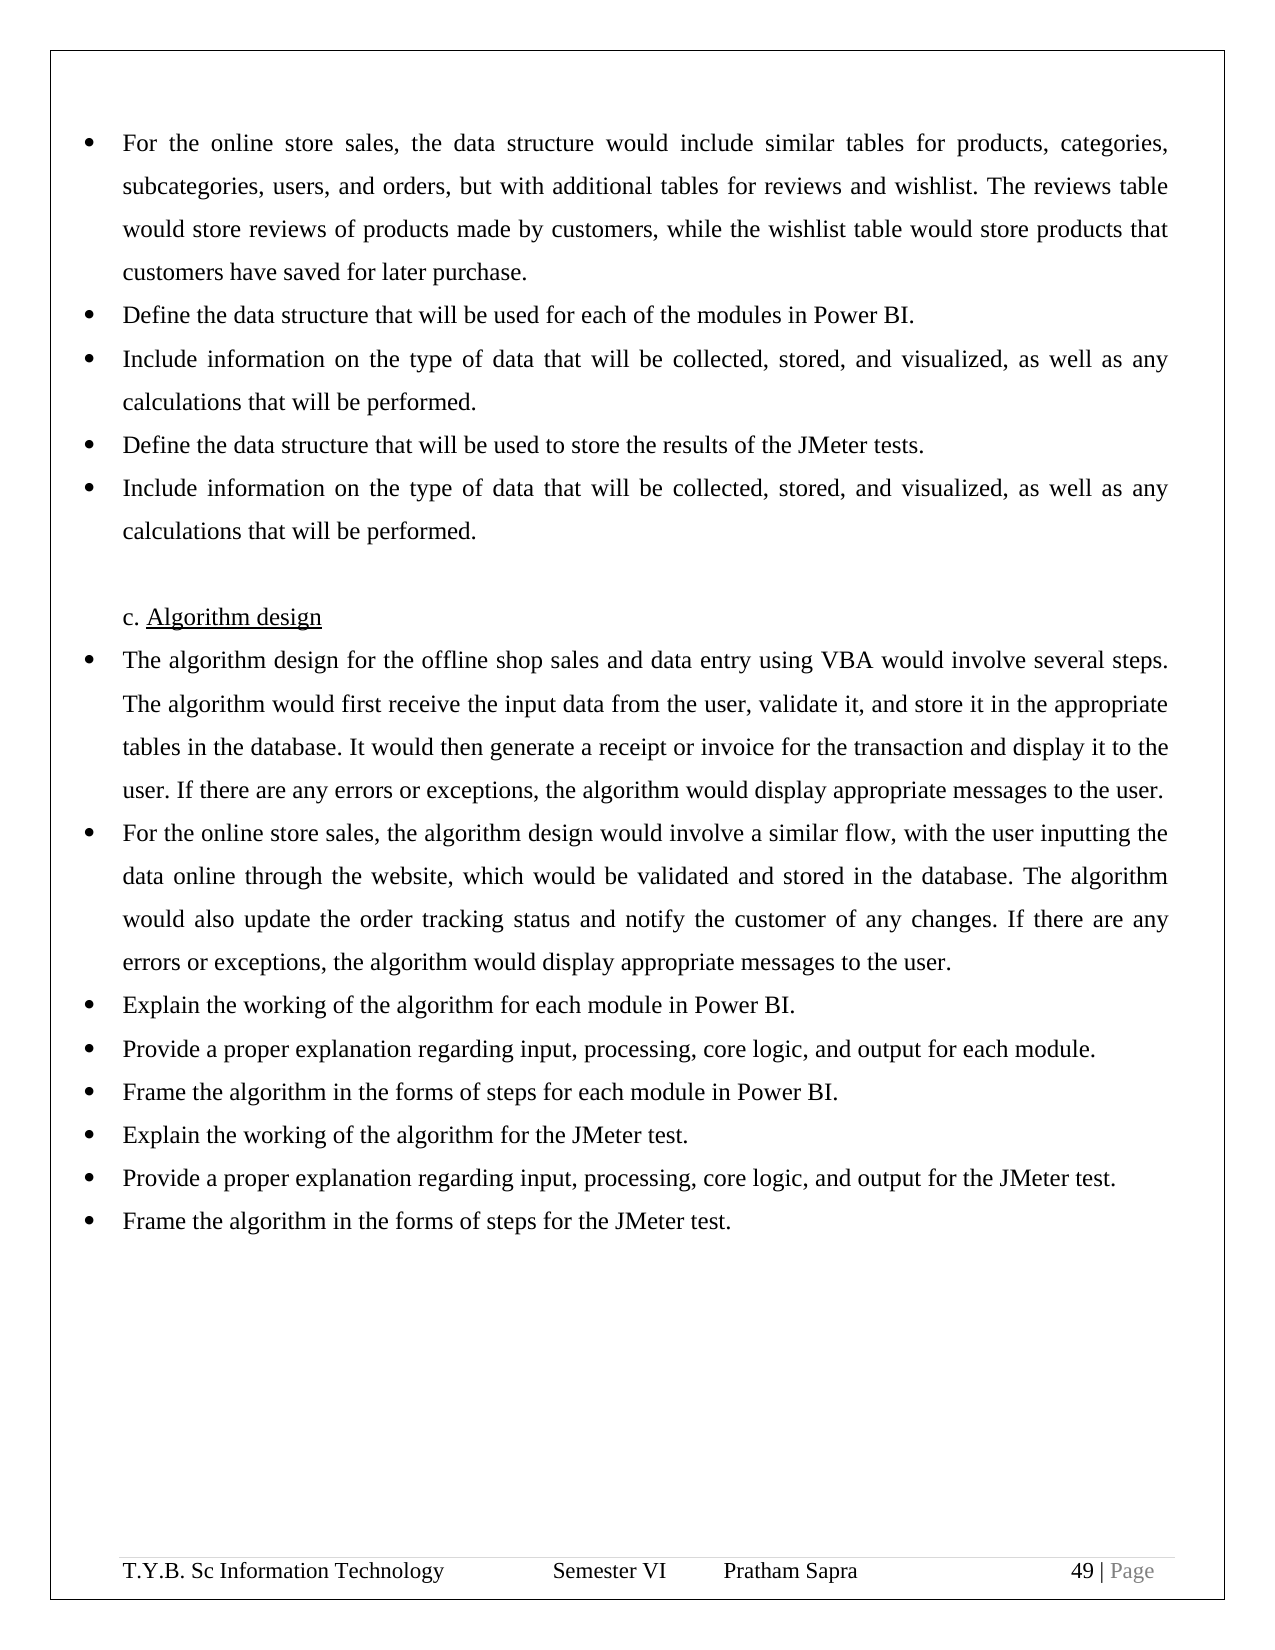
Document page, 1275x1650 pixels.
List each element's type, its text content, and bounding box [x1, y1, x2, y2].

list Frame the algorithm in the forms of steps for each module in Power BI. [85, 1077, 1170, 1106]
list For the online store sales, the data structure would include similar tables for products, categories, subcategories, users, and orders, but with additional tables for reviews and wishlist. The reviews table would store reviews of products made by customers, while the wishlist table would store products that customers have saved for later purchase. [85, 128, 1170, 286]
list Provide a proper explanation regarding input, processing, core logic, and output for the JMeter test. [85, 1163, 1170, 1192]
list The algorithm design for the offline shop sales and data entry using VBA would involve several steps. The algorithm would first receive the input data from the user, validate it, and store it in the appropriate tables in the database. It would then generate a receipt or invoice for the transaction and display it to the user. If there are any errors or exceptions, the algorithm would display appropriate messages to the user. [85, 646, 1170, 804]
list For the online store sales, the algorithm design would involve a similar flow, with the user inputting the data online through the website, which would be validated and stored in the database. The algorithm would also update the order tracking status and notify the customer of any changes. If there are any errors or exceptions, the algorithm would display appropriate messages to the user. [85, 818, 1170, 976]
list Include information on the type of data that will be collected, stored, and visualized, as well as any calculations that will be performed. [85, 473, 1170, 545]
list c. Algorithm design [122, 602, 1170, 631]
list Explain the working of the algorithm for the JMeter test. [85, 1120, 1170, 1149]
list Define the data structure that will be used to store the results of the JMeter tests. [85, 430, 1170, 459]
list Explain the working of the algorithm for each module in Power BI. [85, 991, 1170, 1019]
list Provide a proper explanation regarding input, processing, core logic, and output for each module. [85, 1034, 1170, 1062]
list Frame the algorithm in the forms of steps for the JMeter test. [85, 1206, 1170, 1235]
list Include information on the type of data that will be collected, stored, and visualized, as well as any calculations that will be performed. [85, 344, 1170, 416]
list Define the data structure that will be used for each of the modules in Power BI. [85, 301, 1170, 329]
